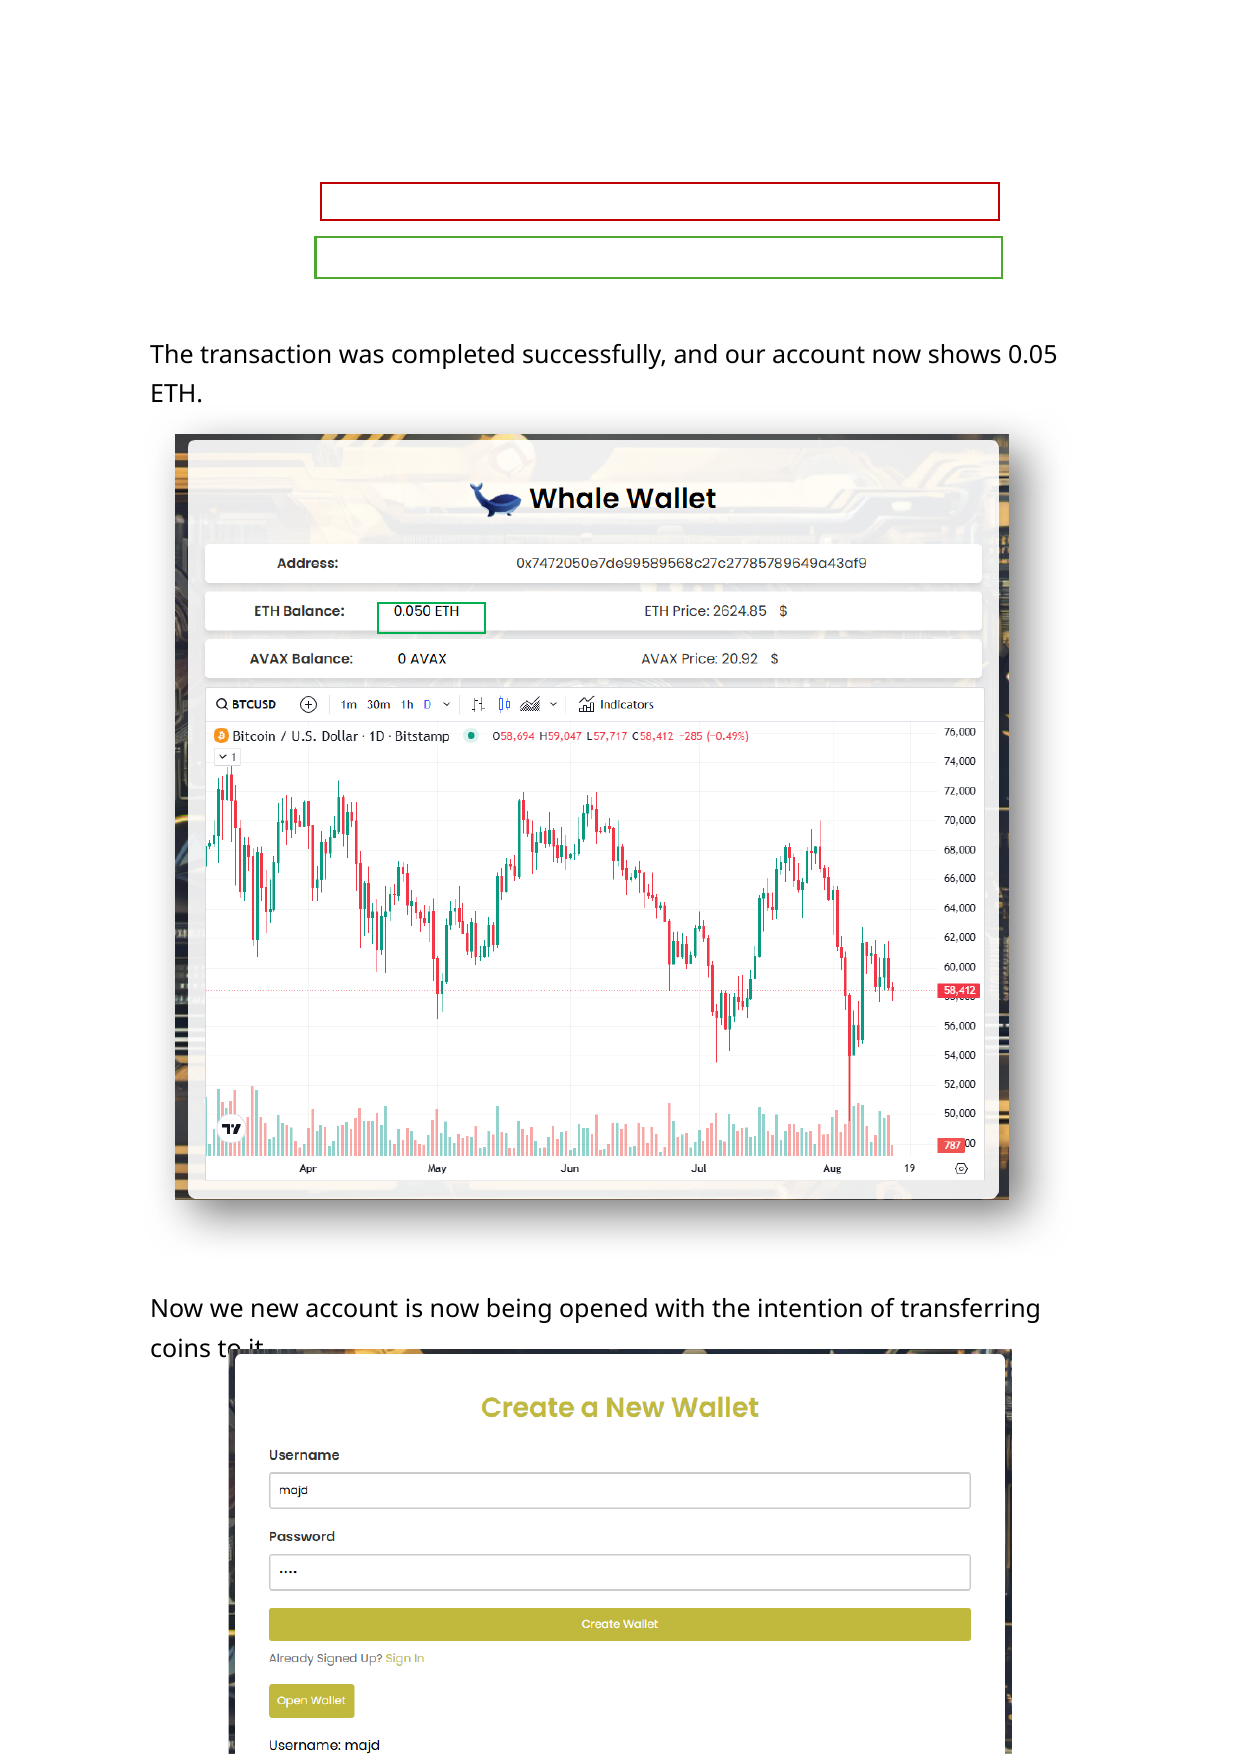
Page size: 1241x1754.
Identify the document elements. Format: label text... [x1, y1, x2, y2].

picture [175, 434, 1009, 1200]
text The transaction was completed successfully, and our account now shows 0.05 ETH. [150, 337, 1090, 410]
picture [228, 1349, 1012, 1754]
text Now we new account is now being opened with the intention of transferring coins to it. [150, 1291, 1090, 1364]
